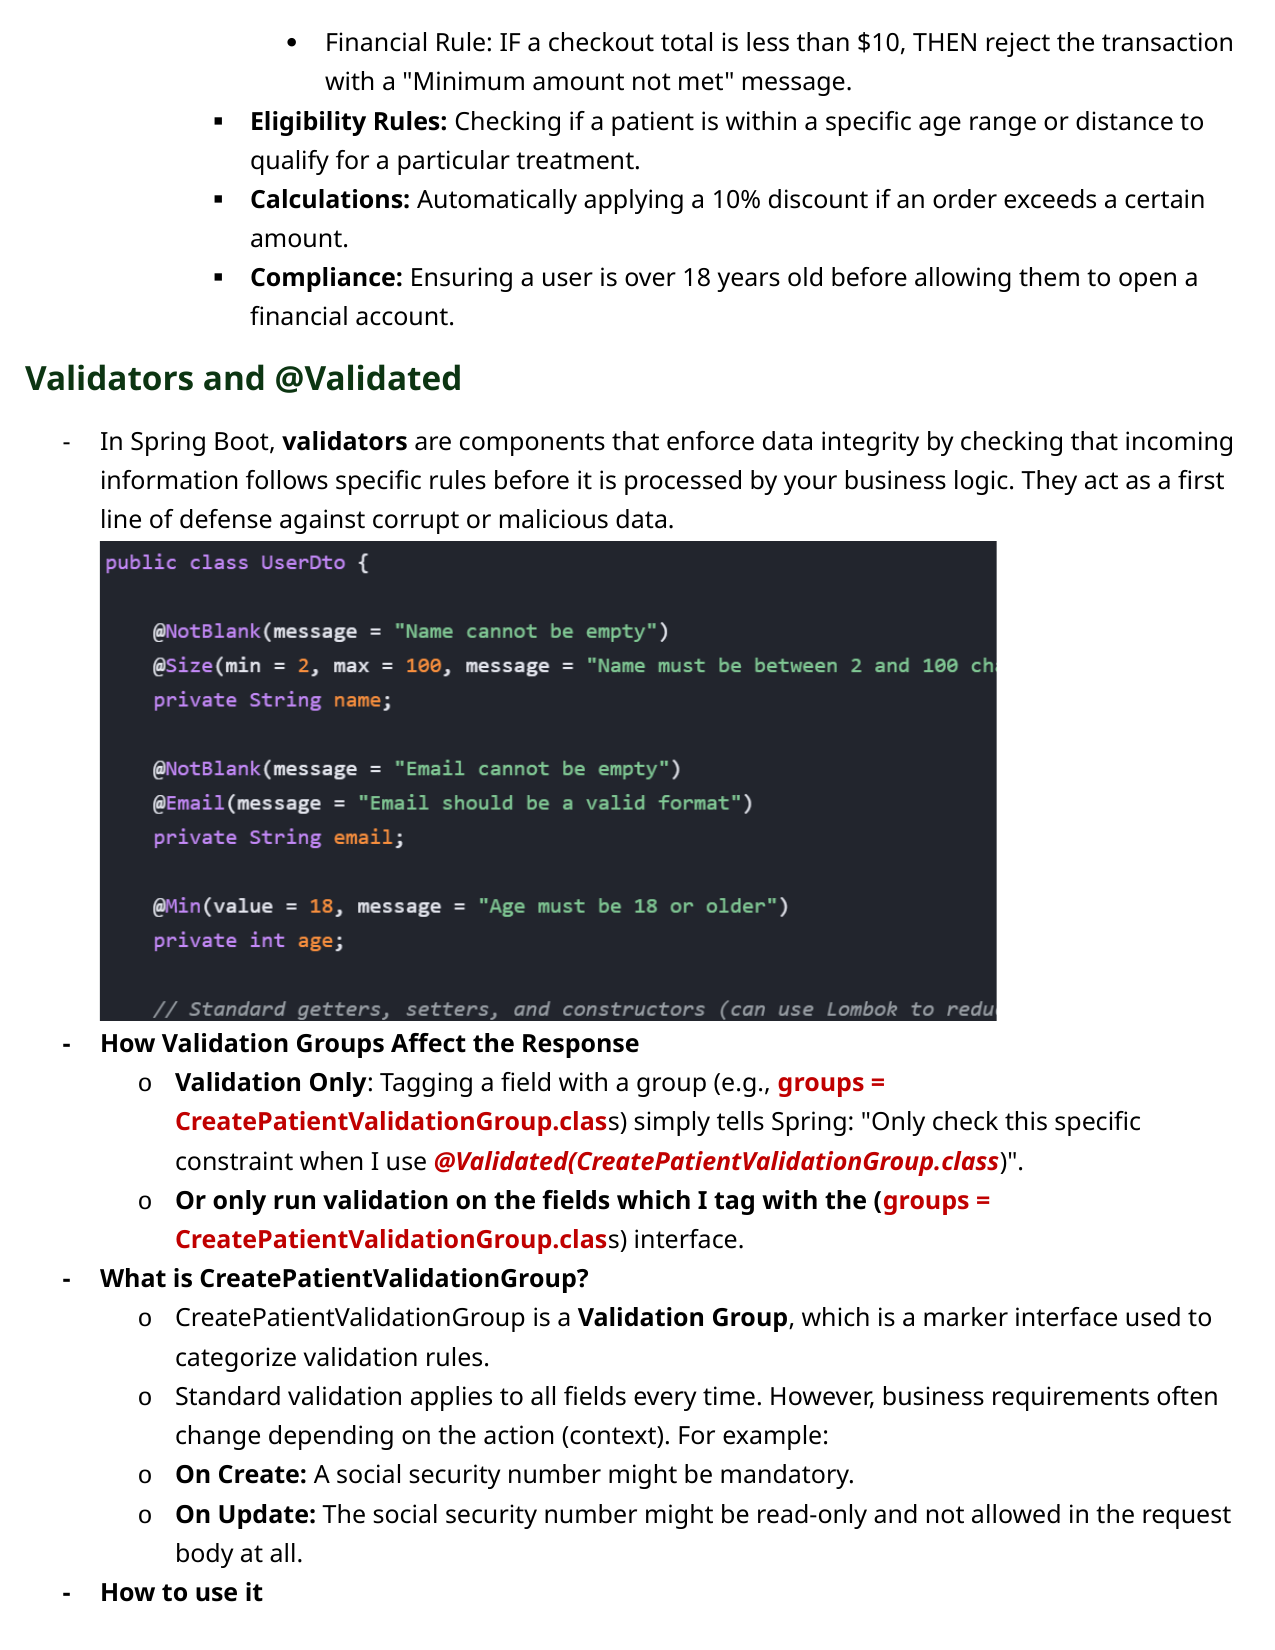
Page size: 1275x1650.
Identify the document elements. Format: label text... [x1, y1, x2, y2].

list On Update: The social security number might be read-only and not allowed in the request body at all. [137, 1496, 1249, 1570]
list Compliance: Ensuring a user is over 18 years old before allowing them to open a financial account. [212, 260, 1249, 333]
list What is CreatePatientValidationGroup? [62, 1261, 1249, 1295]
list Financial Rule: IF a checkout total is less than $10, THEN reject the transaction with a "Minimum amount not met" message. [287, 25, 1249, 98]
list CreatePatientValidationGroup is a Validation Group, which is a marker interface used to categorize validation rules. [137, 1300, 1249, 1373]
list On Create: A social security number might be mandatory. [137, 1457, 1249, 1491]
text Validators and @Validated [25, 355, 1249, 400]
list Validation Only: Tagging a field with a group (e.g., groups = CreatePatientValidationGroup.class) simply tells Spring: "Only check this specific constraint when I use @Validated(CreatePatientValidationGroup.class)". [137, 1064, 1249, 1177]
list Calculations: Automatically applying a 10% discount if an order exceeds a certain amount. [212, 181, 1249, 255]
list Or only run validation on the fields which I tag with the (groups = CreatePatientValidationGroup.class) interface. [137, 1182, 1249, 1256]
list How Validation Groups Affect the Response [62, 1025, 1249, 1059]
list Eligibility Rules: Checking if a patient is within a specific age range or distance to qualify for a particular treatment. [212, 103, 1249, 176]
picture [99, 541, 997, 1021]
list Standard validation applies to all fields every time. However, business requirements often change depending on the action (context). For example: [137, 1378, 1249, 1452]
list How to use it [62, 1575, 1249, 1609]
